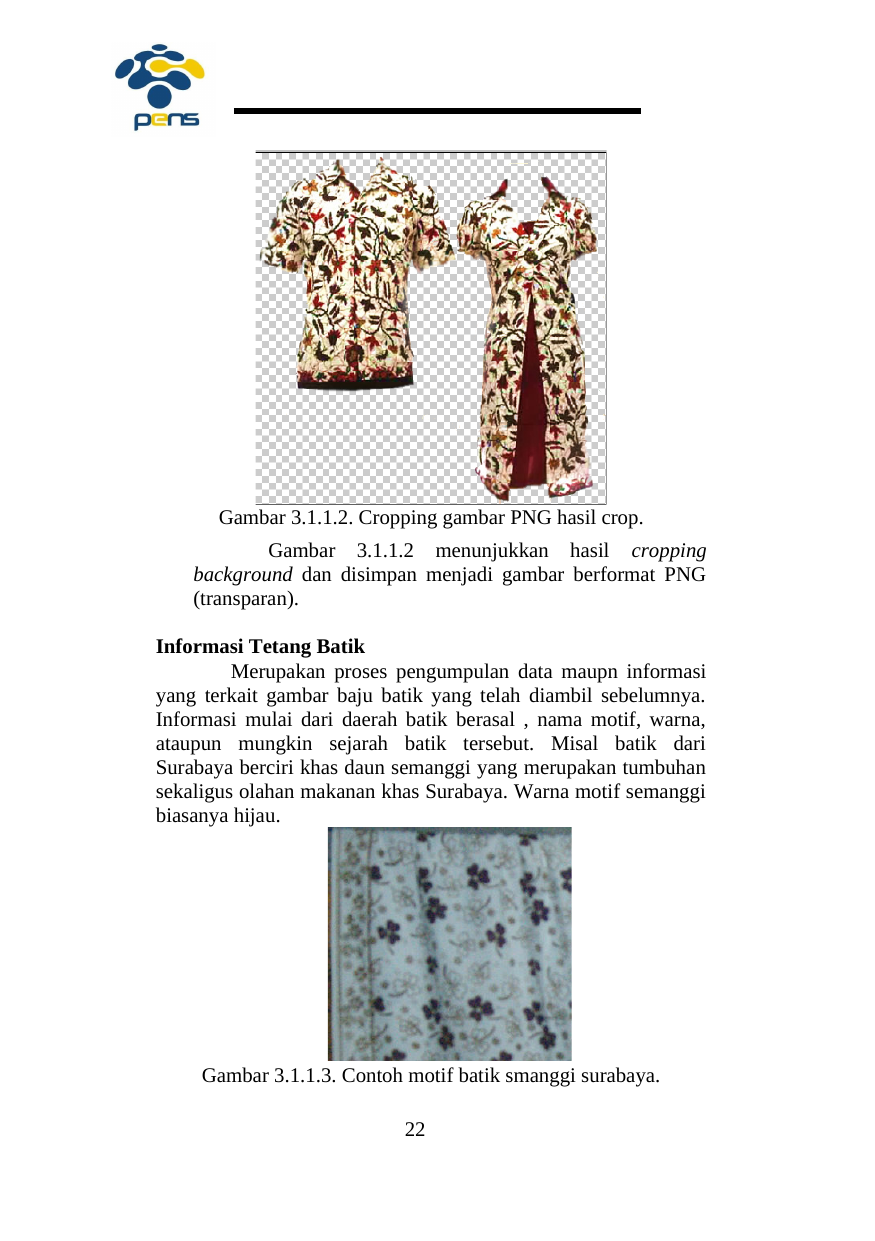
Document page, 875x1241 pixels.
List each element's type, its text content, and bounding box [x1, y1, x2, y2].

list Informasi Tetang Batik [118, 634, 707, 658]
list Gambar 3.1.1.2. Cropping gambar PNG hasil crop. [118, 504, 707, 529]
picture [255, 150, 607, 505]
text Merupakan proses pengumpulan data maupn informasi yang terkait gambar baju batik yang telah diambil sebelumnya. Informasi mulai dari daerah batik berasal , nama motif, warna, ataupun mungkin sejarah batik tersebut. Misal batik dari Surabaya berciri khas daun semanggi yang merupakan tumbuhan sekaligus olahan makanan khas Surabaya. Warna motif semanggi biasanya hijau. [156, 658, 707, 827]
list Gambar 3.1.1.2 menunjukkan hasil cropping background dan disimpan menjadi gambar berformat PNG (transparan). [193, 538, 707, 610]
list Gambar 3.1.1.3. Contoh motif batik smanggi surabaya. [118, 1063, 707, 1087]
picture [111, 42, 216, 137]
picture [327, 827, 572, 1061]
